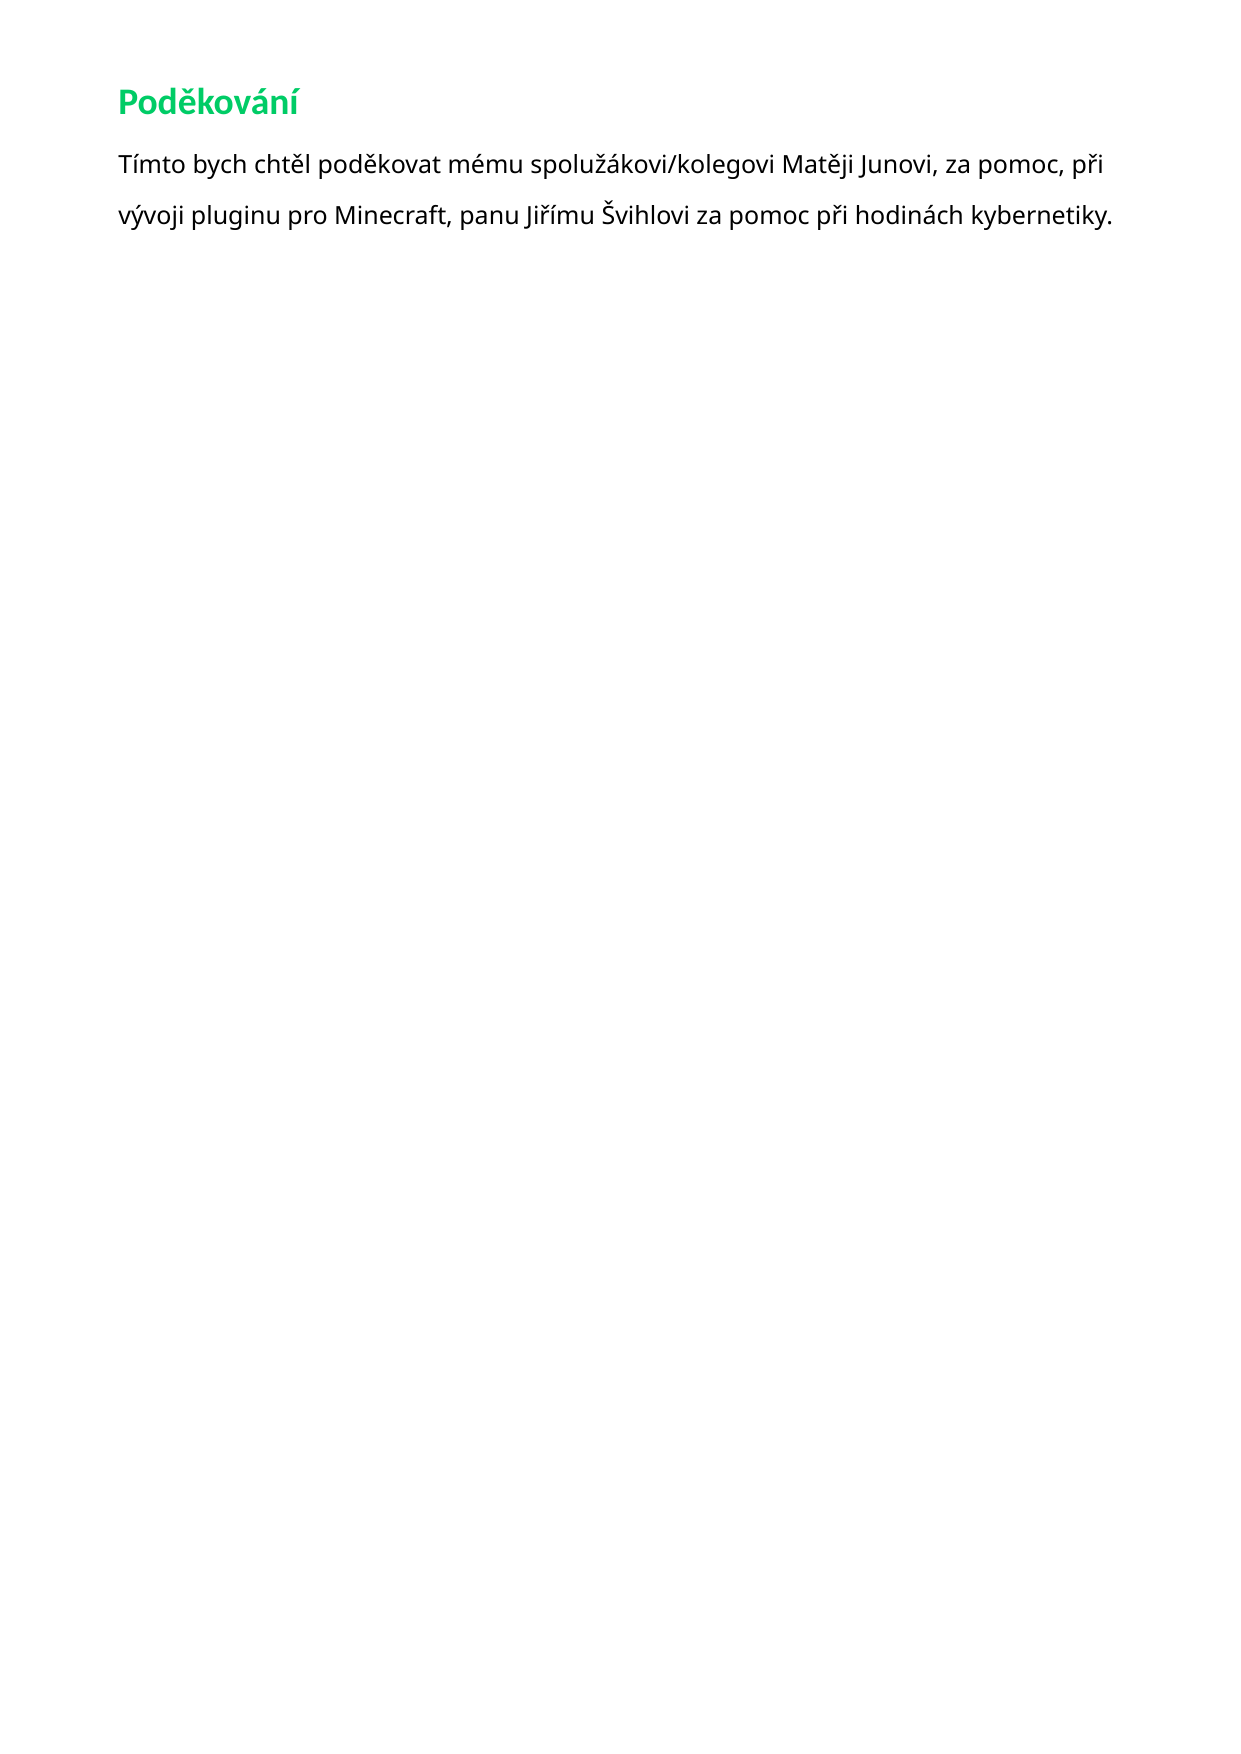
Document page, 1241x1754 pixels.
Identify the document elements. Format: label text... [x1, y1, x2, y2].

subtitle Poděkování [118, 78, 1122, 124]
text Tímto bych chtěl poděkovat mému spolužákovi/kolegovi Matěji Junovi, za pomoc, při vývoji pluginu pro Minecraft, panu Jiřímu Švihlovi za pomoc při hodinách kybernetiky. [118, 147, 1122, 232]
